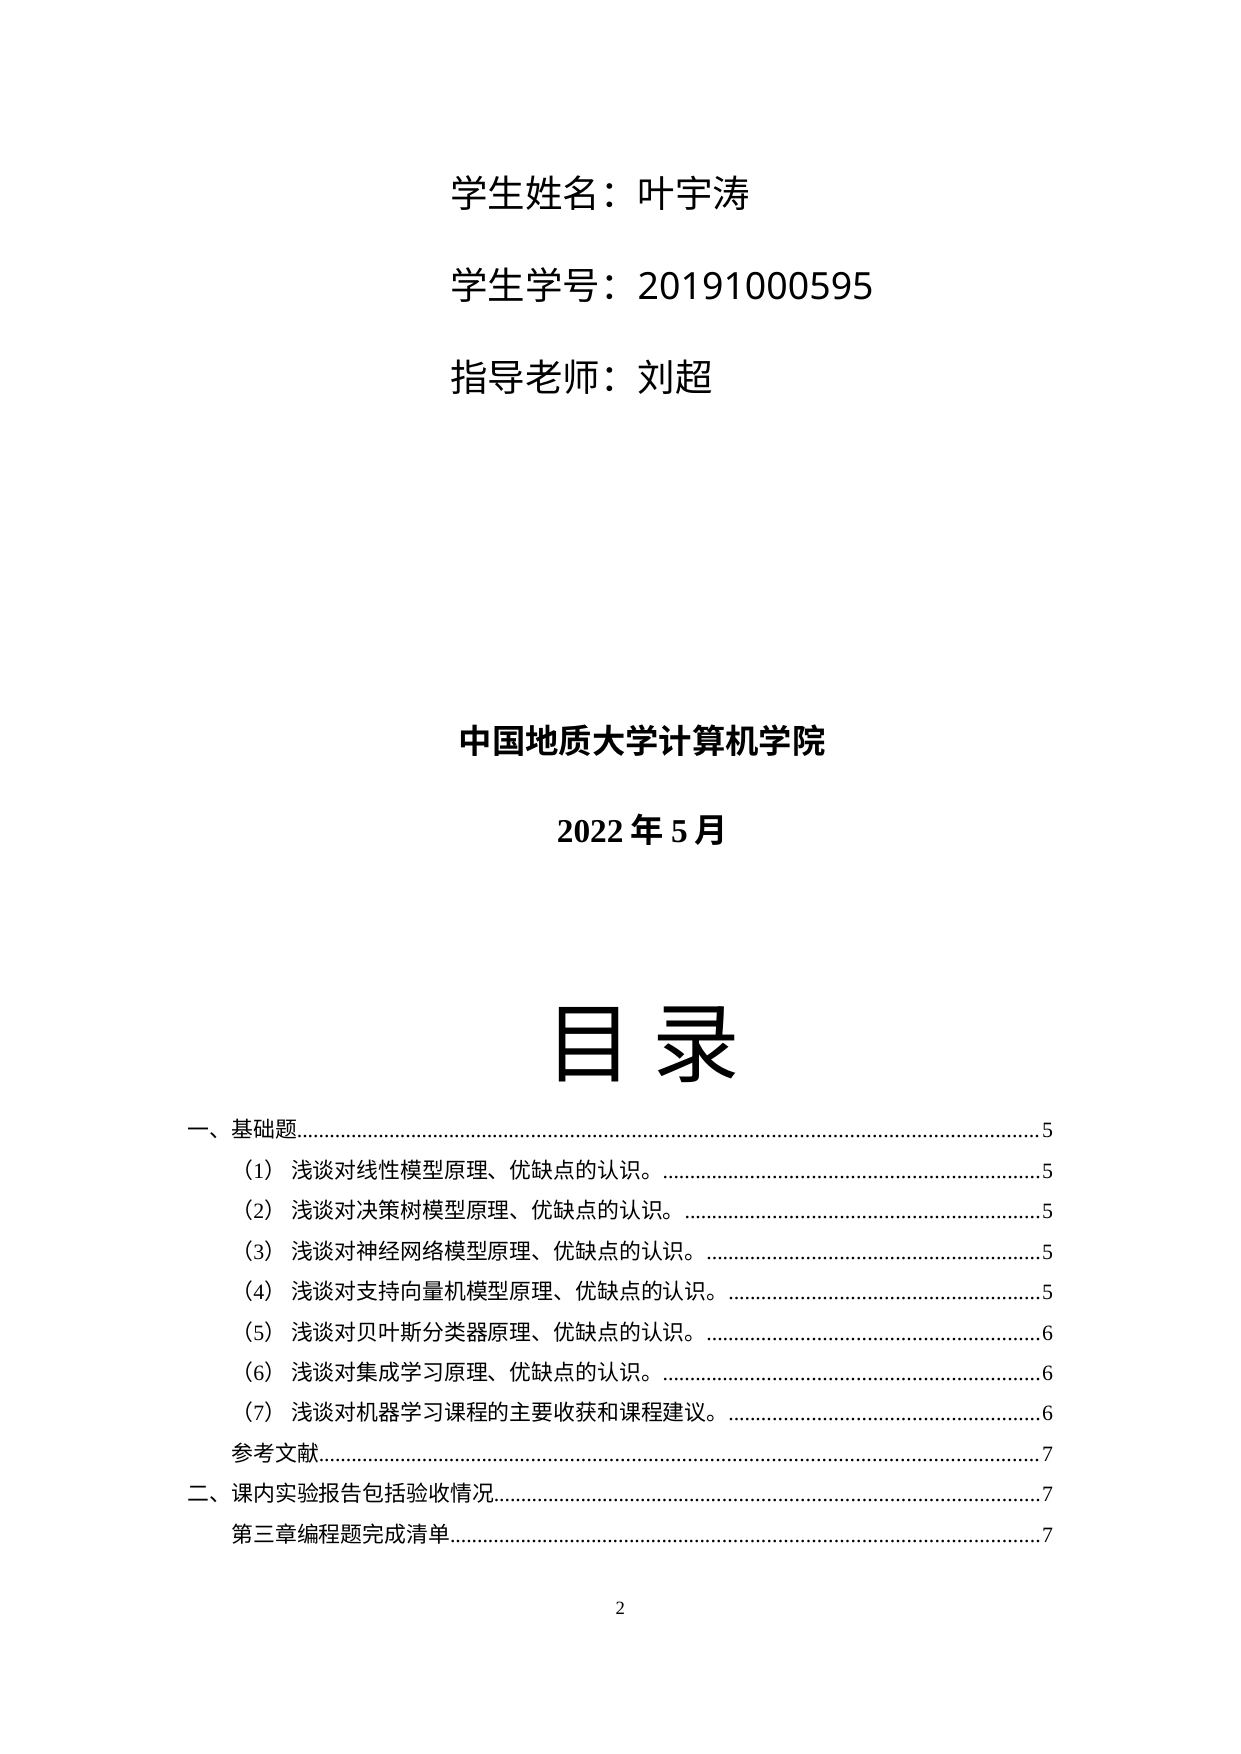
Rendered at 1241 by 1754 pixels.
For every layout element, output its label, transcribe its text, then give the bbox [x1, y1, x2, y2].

text 学生姓名：叶宇涛 [450, 158, 1053, 223]
text 2022年 5月 [187, 795, 1053, 860]
text 学生学号：20191000595 [450, 251, 1053, 316]
text 中国地质大学计算机学院 [187, 706, 1053, 771]
text 指导老师：刘超 [450, 343, 1053, 408]
